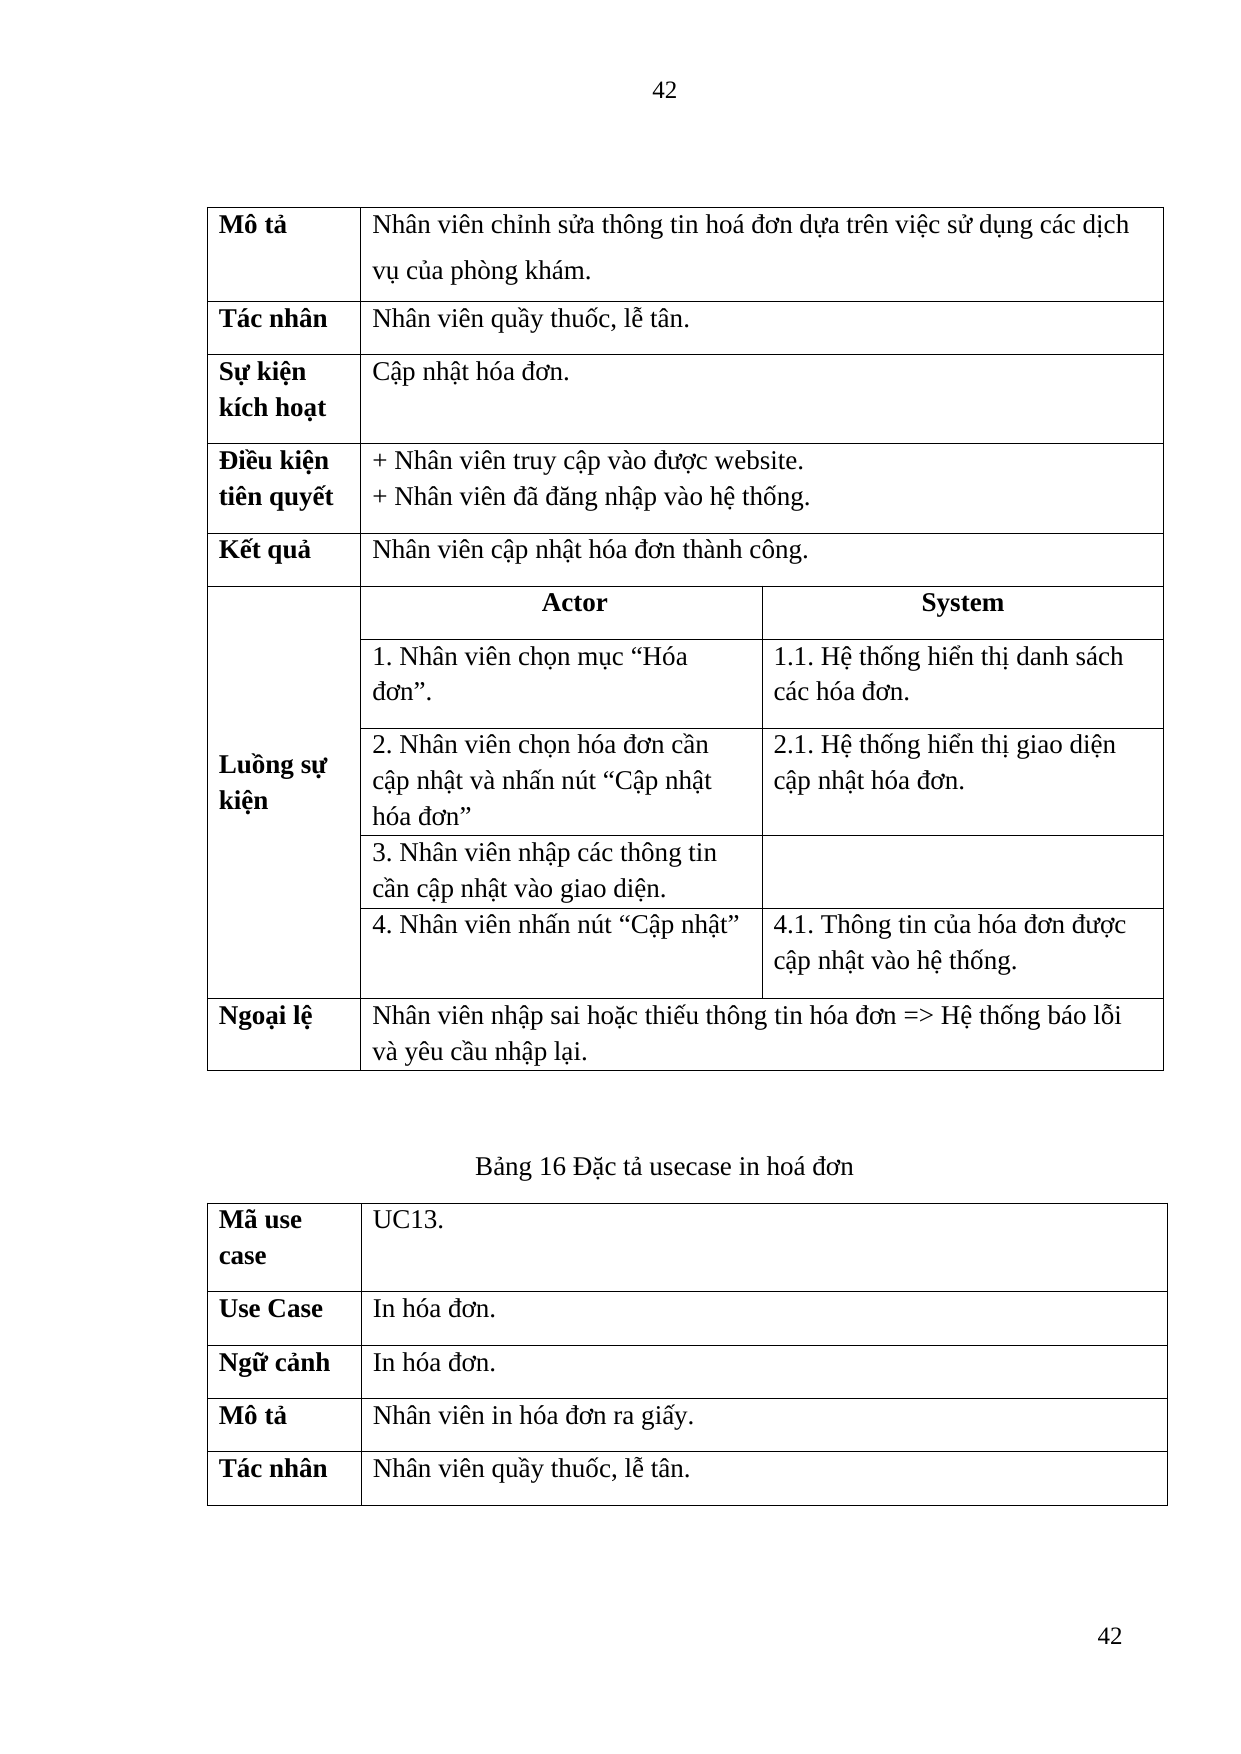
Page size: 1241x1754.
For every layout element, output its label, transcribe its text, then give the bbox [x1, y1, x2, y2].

table_cell Ngữ cảnh [208, 1346, 361, 1398]
table_cell Ngoại lệ [208, 999, 360, 1070]
table_cell Kết quả [208, 534, 360, 586]
table_cell In hóa đơn. [362, 1292, 1167, 1344]
table_cell 1.1. Hệ thống hiển thị danh sách các hóa đơn. [763, 640, 1163, 727]
text Bảng 16 Đặc tả usecase in hoá đơn [207, 1150, 1122, 1182]
table_header UC13. [362, 1204, 1167, 1291]
table_cell 2. Nhân viên chọn hóa đơn cần cập nhật và nhấn nút “Cập nhật hóa đơn” [361, 729, 762, 835]
table_cell Mô tả [208, 208, 360, 301]
table_cell Mô tả [208, 1399, 361, 1451]
table_cell 4.1. Thông tin của hóa đơn được cập nhật vào hệ thống. [763, 909, 1163, 998]
table_cell Cập nhật hóa đơn. [361, 355, 1163, 443]
table_cell Actor [361, 587, 762, 639]
table_cell System [763, 587, 1163, 639]
table_cell 1. Nhân viên chọn mục “Hóa đơn”. [361, 640, 762, 727]
table_cell Nhân viên nhập sai hoặc thiếu thông tin hóa đơn => Hệ thống báo lỗi và yêu cầu nhập lại. [361, 999, 1163, 1070]
table_cell Nhân viên quầy thuốc, lễ tân. [361, 302, 1163, 354]
table_cell Nhân viên in hóa đơn ra giấy. [362, 1399, 1167, 1451]
table_cell Use Case [208, 1292, 361, 1344]
table_cell In hóa đơn. [362, 1346, 1167, 1398]
table_cell + Nhân viên truy cập vào được website. + Nhân viên đã đăng nhập vào hệ thống. [361, 444, 1163, 532]
table_cell Sự kiện kích hoạt [208, 355, 360, 443]
table_cell Luồng sự kiện [208, 587, 360, 998]
table_cell Nhân viên quầy thuốc, lễ tân. [362, 1452, 1167, 1504]
table_cell [763, 836, 1163, 908]
table_cell Nhân viên chỉnh sửa thông tin hoá đơn dựa trên việc sử dụng các dịch vụ của phòng khám. [361, 208, 1163, 301]
table_cell Điều kiện tiên quyết [208, 444, 360, 532]
table_cell Tác nhân [208, 1452, 361, 1504]
table_cell 4. Nhân viên nhấn nút “Cập nhật” [361, 909, 762, 998]
table_header Mã use case [208, 1204, 361, 1291]
table_cell Tác nhân [208, 302, 360, 354]
table_cell Nhân viên cập nhật hóa đơn thành công. [361, 534, 1163, 586]
table_cell 3. Nhân viên nhập các thông tin cần cập nhật vào giao diện. [361, 836, 762, 908]
table_cell 2.1. Hệ thống hiển thị giao diện cập nhật hóa đơn. [763, 729, 1163, 835]
